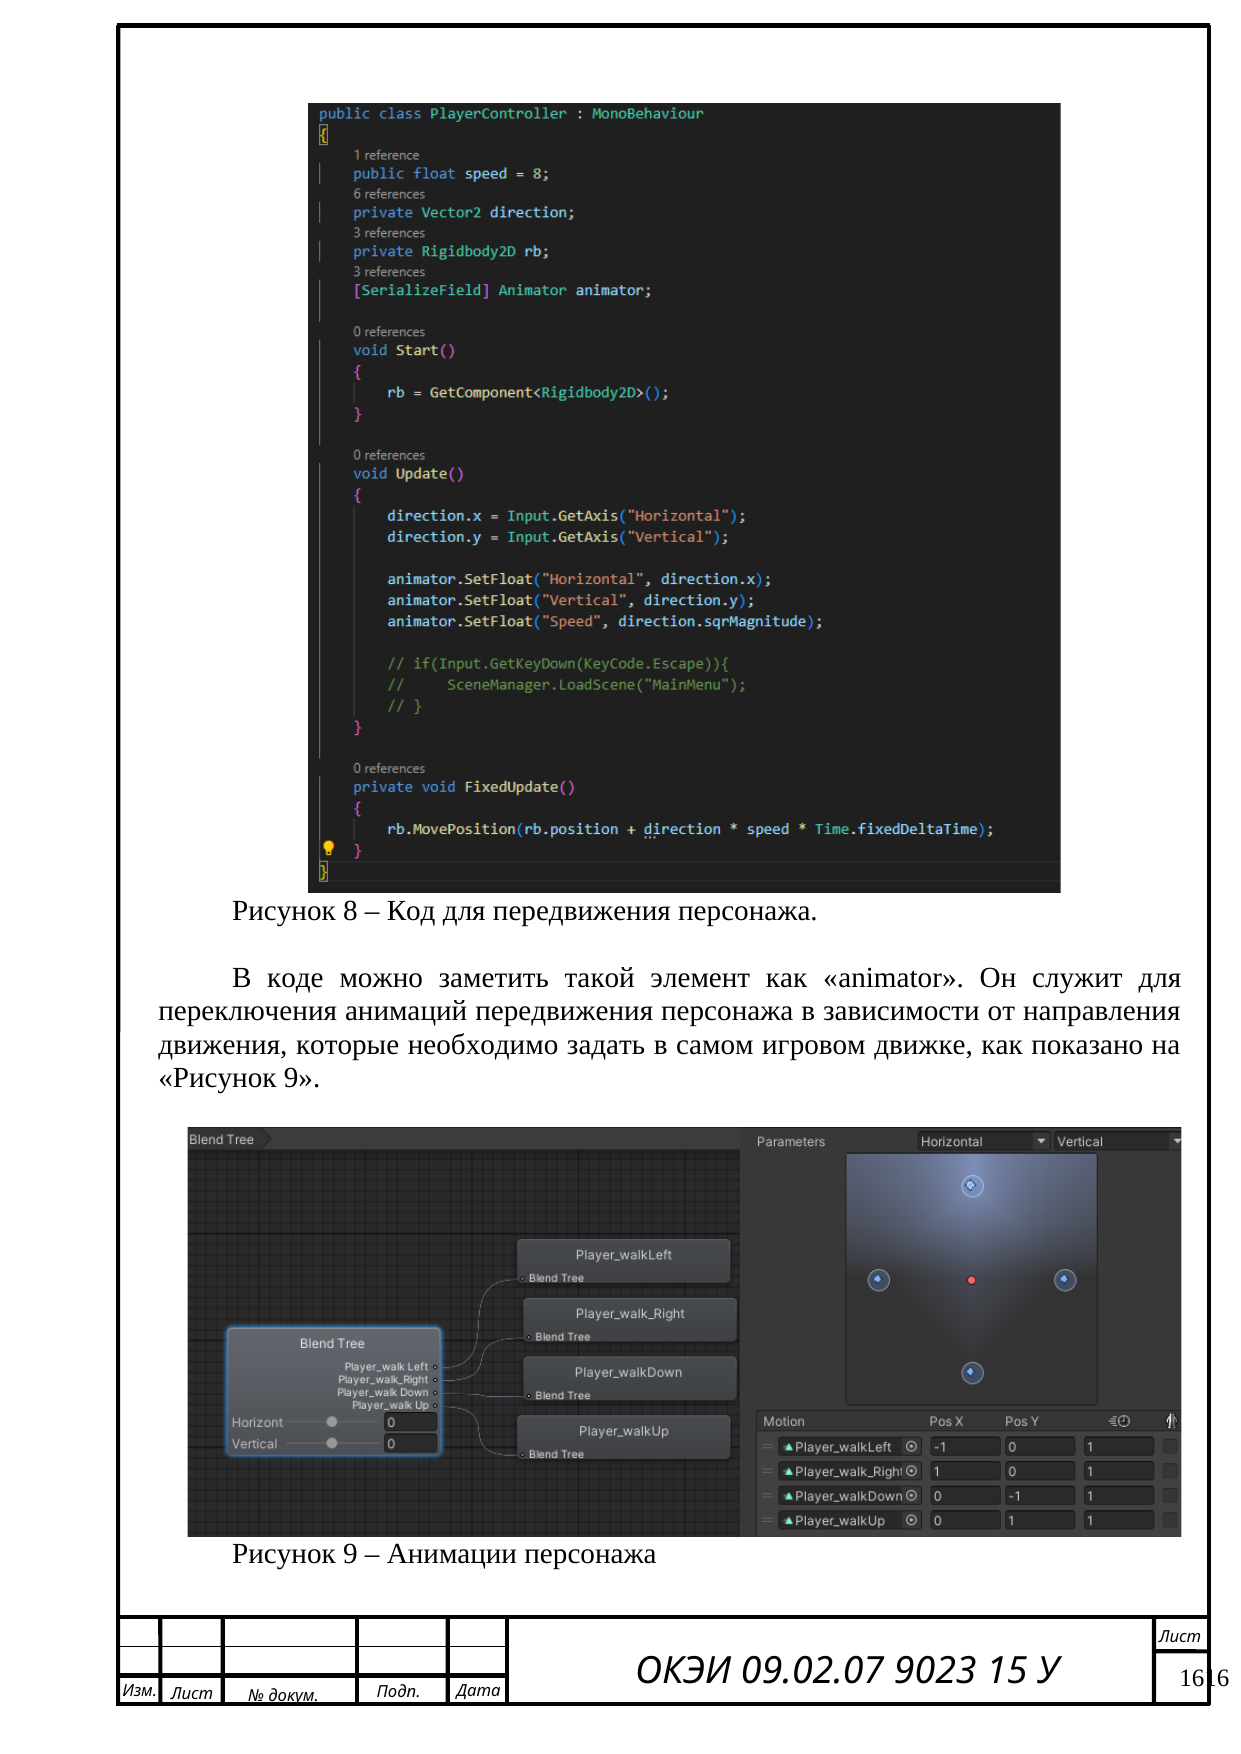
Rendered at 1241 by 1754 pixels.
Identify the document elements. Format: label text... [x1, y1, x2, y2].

text Рисунок 8 – Код для передвижения персонажа. [158, 893, 1181, 926]
picture [187, 1127, 1182, 1537]
picture [308, 103, 1061, 893]
text В коде можно заметить такой элемент как «animator». Он служит для переключения анимаций передвижения персонажа в зависимости от направления движения, которые необходимо задать в самом игровом движке, как показано на «Рисунок 9». [158, 960, 1181, 1094]
text Рисунок 9 – Анимации персонажа [158, 1536, 1181, 1570]
